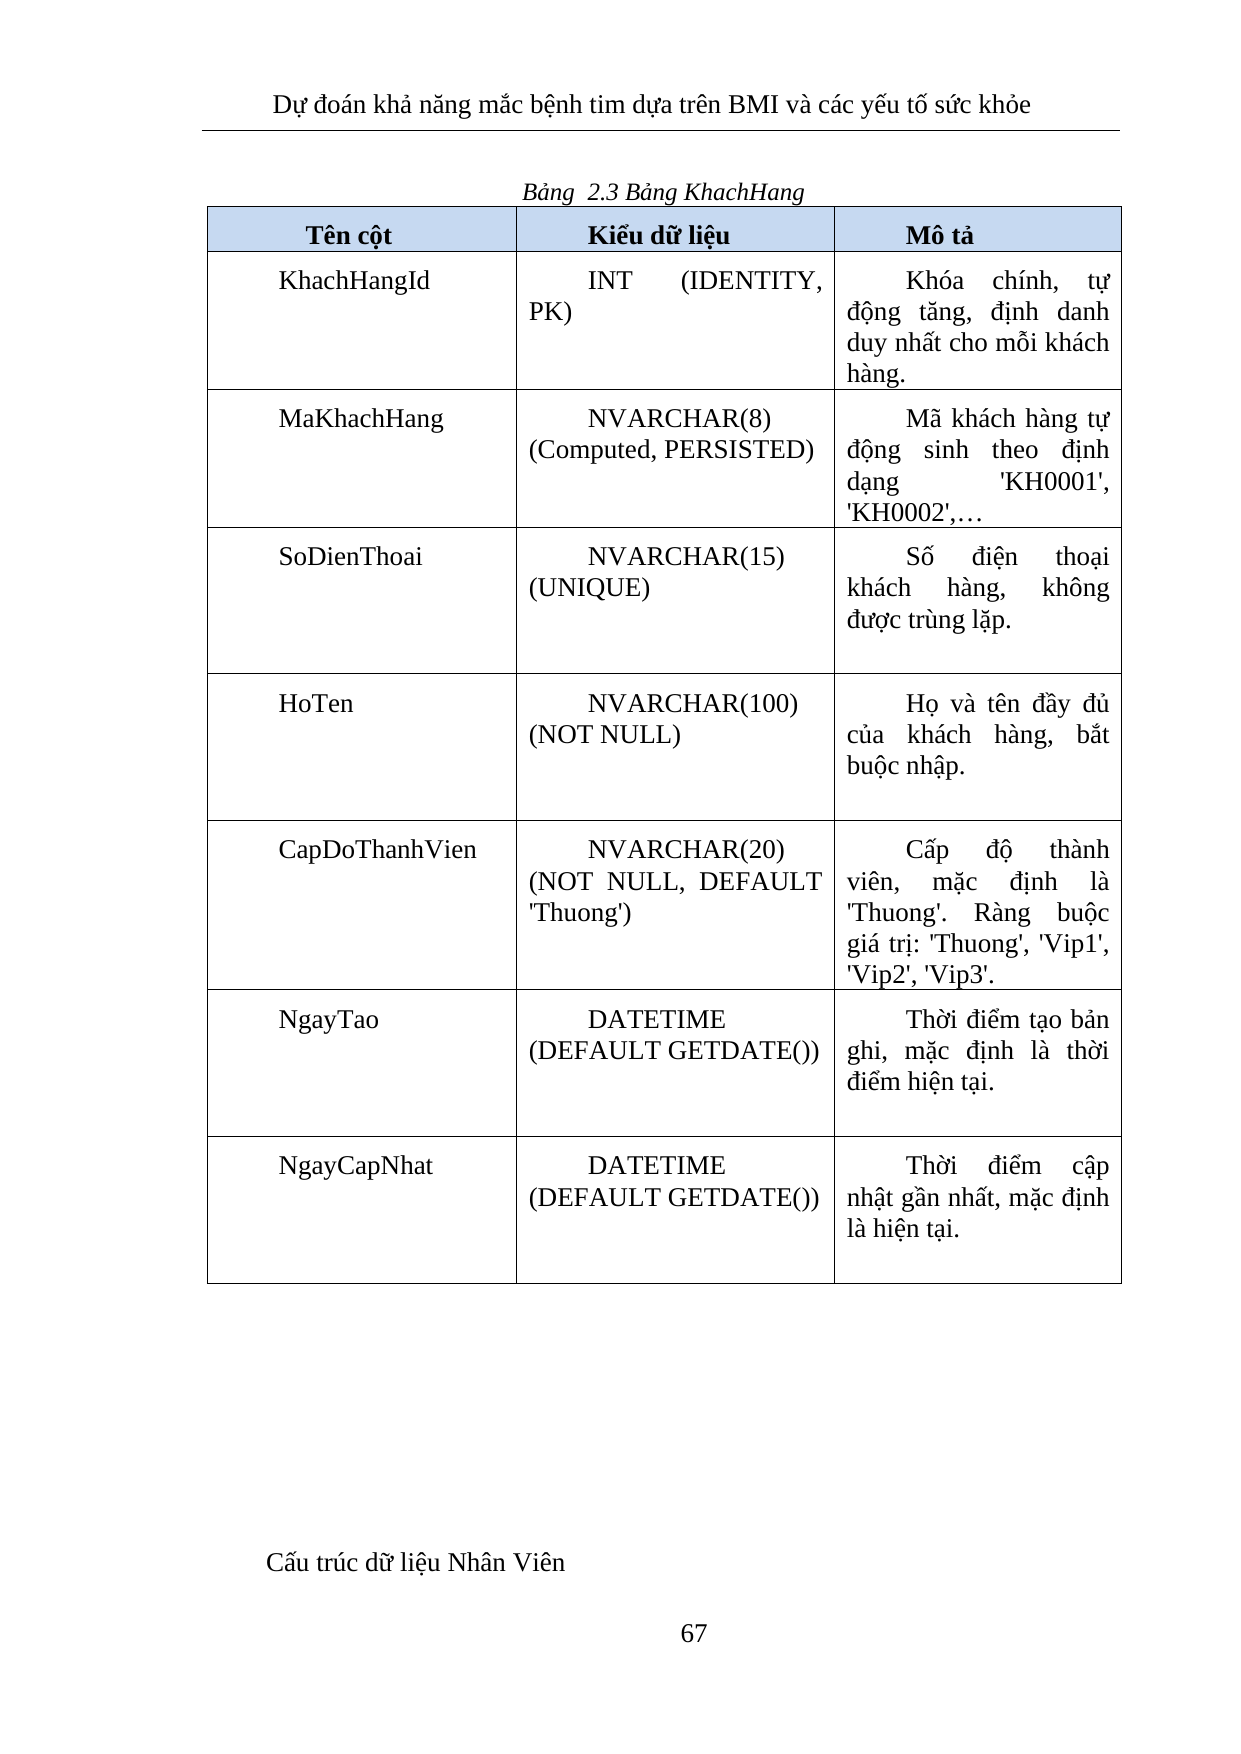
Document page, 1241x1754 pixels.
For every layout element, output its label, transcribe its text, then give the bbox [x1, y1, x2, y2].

table_cell NgayTao [208, 990, 516, 1136]
table_cell DATETIME (DEFAULT GETDATE()) [517, 990, 834, 1136]
table_cell Thời điểm tạo bản ghi, mặc định là thời điểm hiện tại. [835, 990, 1121, 1136]
table_cell INT (IDENTITY, PK) [517, 252, 834, 389]
table_cell Khóa chính, tự động tăng, định danh duy nhất cho mỗi khách hàng. [835, 252, 1121, 389]
table_cell MaKhachHang [208, 390, 516, 527]
text Cấu trúc dữ liệu Nhân Viên [207, 1546, 1122, 1577]
table_cell DATETIME (DEFAULT GETDATE()) [517, 1137, 834, 1283]
table_cell NVARCHAR(15) (UNIQUE) [517, 528, 834, 673]
table_cell HoTen [208, 674, 516, 820]
table_header Mô tả [835, 207, 1121, 251]
table_cell Mã khách hàng tự động sinh theo định dạng 'KH0001', 'KH0002',… [835, 390, 1121, 527]
table_header Tên cột [208, 207, 516, 251]
table_cell Thời điểm cập nhật gần nhất, mặc định là hiện tại. [835, 1137, 1121, 1283]
table_cell Số điện thoại khách hàng, không được trùng lặp. [835, 528, 1121, 673]
table_cell CapDoThanhVien [208, 821, 516, 989]
table_header Kiểu dữ liệu [517, 207, 834, 251]
table_cell Cấp độ thành viên, mặc định là 'Thuong'. Ràng buộc giá trị: 'Thuong', 'Vip1', 'Vip2', 'Vip3'. [835, 821, 1121, 989]
table_cell SoDienThoai [208, 528, 516, 673]
table_cell NgayCapNhat [208, 1137, 516, 1283]
table_cell NVARCHAR(8) (Computed, PERSISTED) [517, 390, 834, 527]
table_cell Họ và tên đầy đủ của khách hàng, bắt buộc nhập. [835, 674, 1121, 820]
table_cell NVARCHAR(20) (NOT NULL, DEFAULT 'Thuong') [517, 821, 834, 989]
table_cell KhachHangId [208, 252, 516, 389]
table_cell NVARCHAR(100) (NOT NULL) [517, 674, 834, 820]
